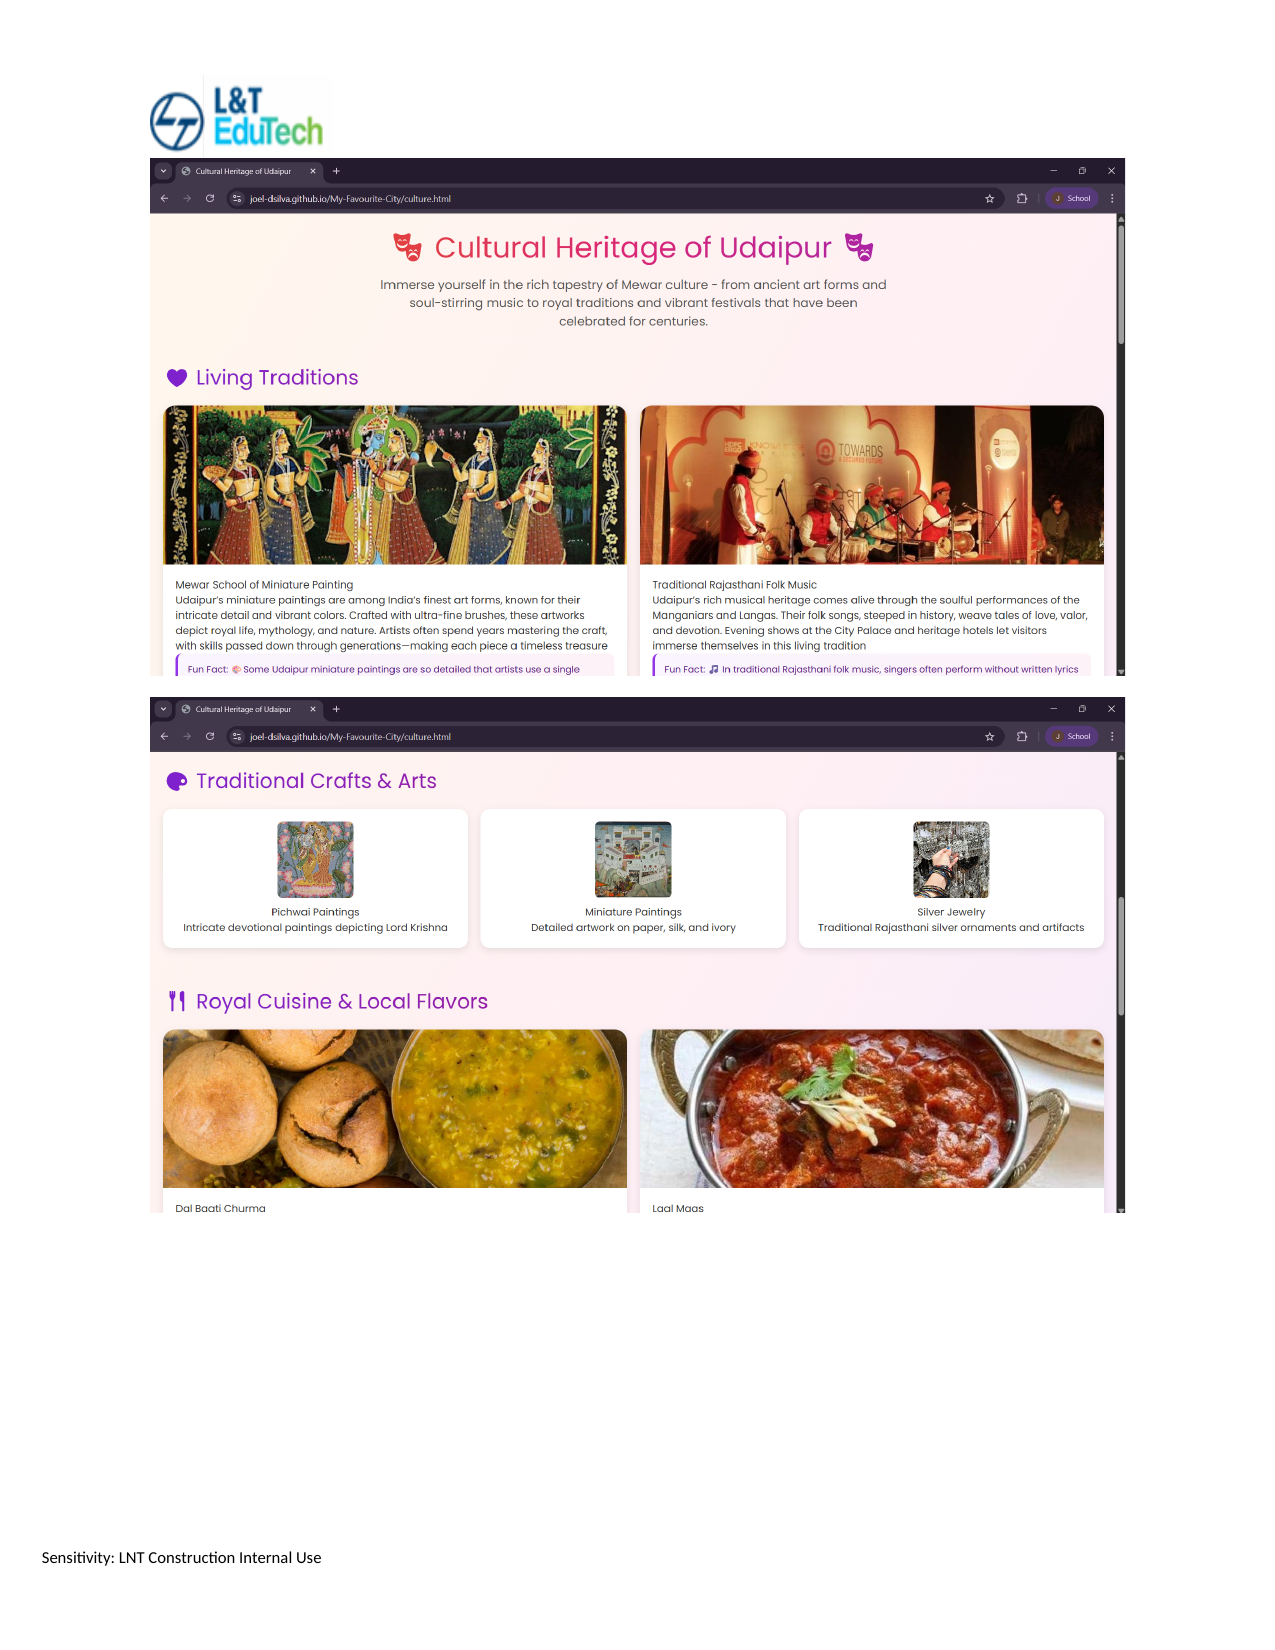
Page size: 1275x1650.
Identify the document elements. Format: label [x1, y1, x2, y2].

picture [150, 75, 1125, 676]
picture [150, 697, 1125, 1213]
